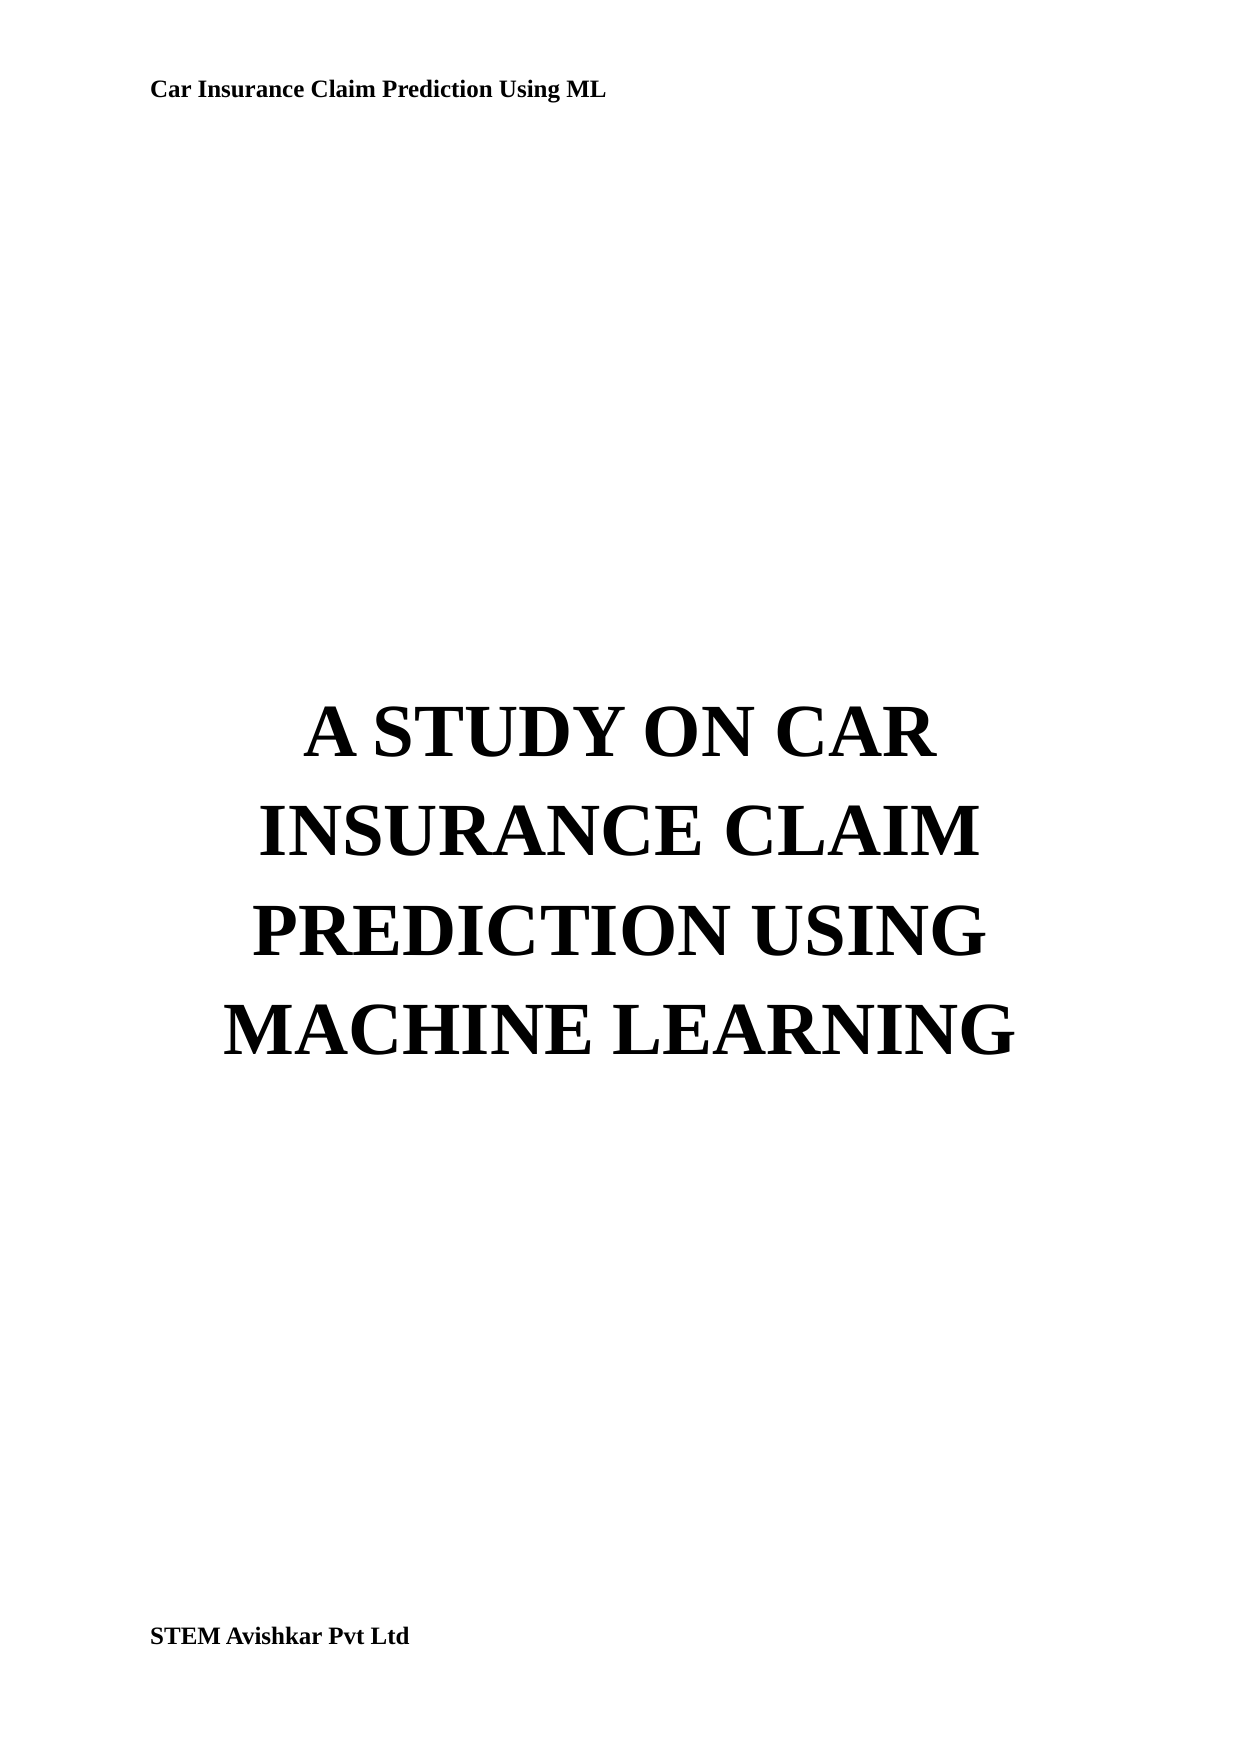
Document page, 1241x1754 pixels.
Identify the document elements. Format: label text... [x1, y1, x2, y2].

text A STUDY ON CAR INSURANCE CLAIM PREDICTION USING MACHINE LEARNING [150, 687, 1090, 1070]
